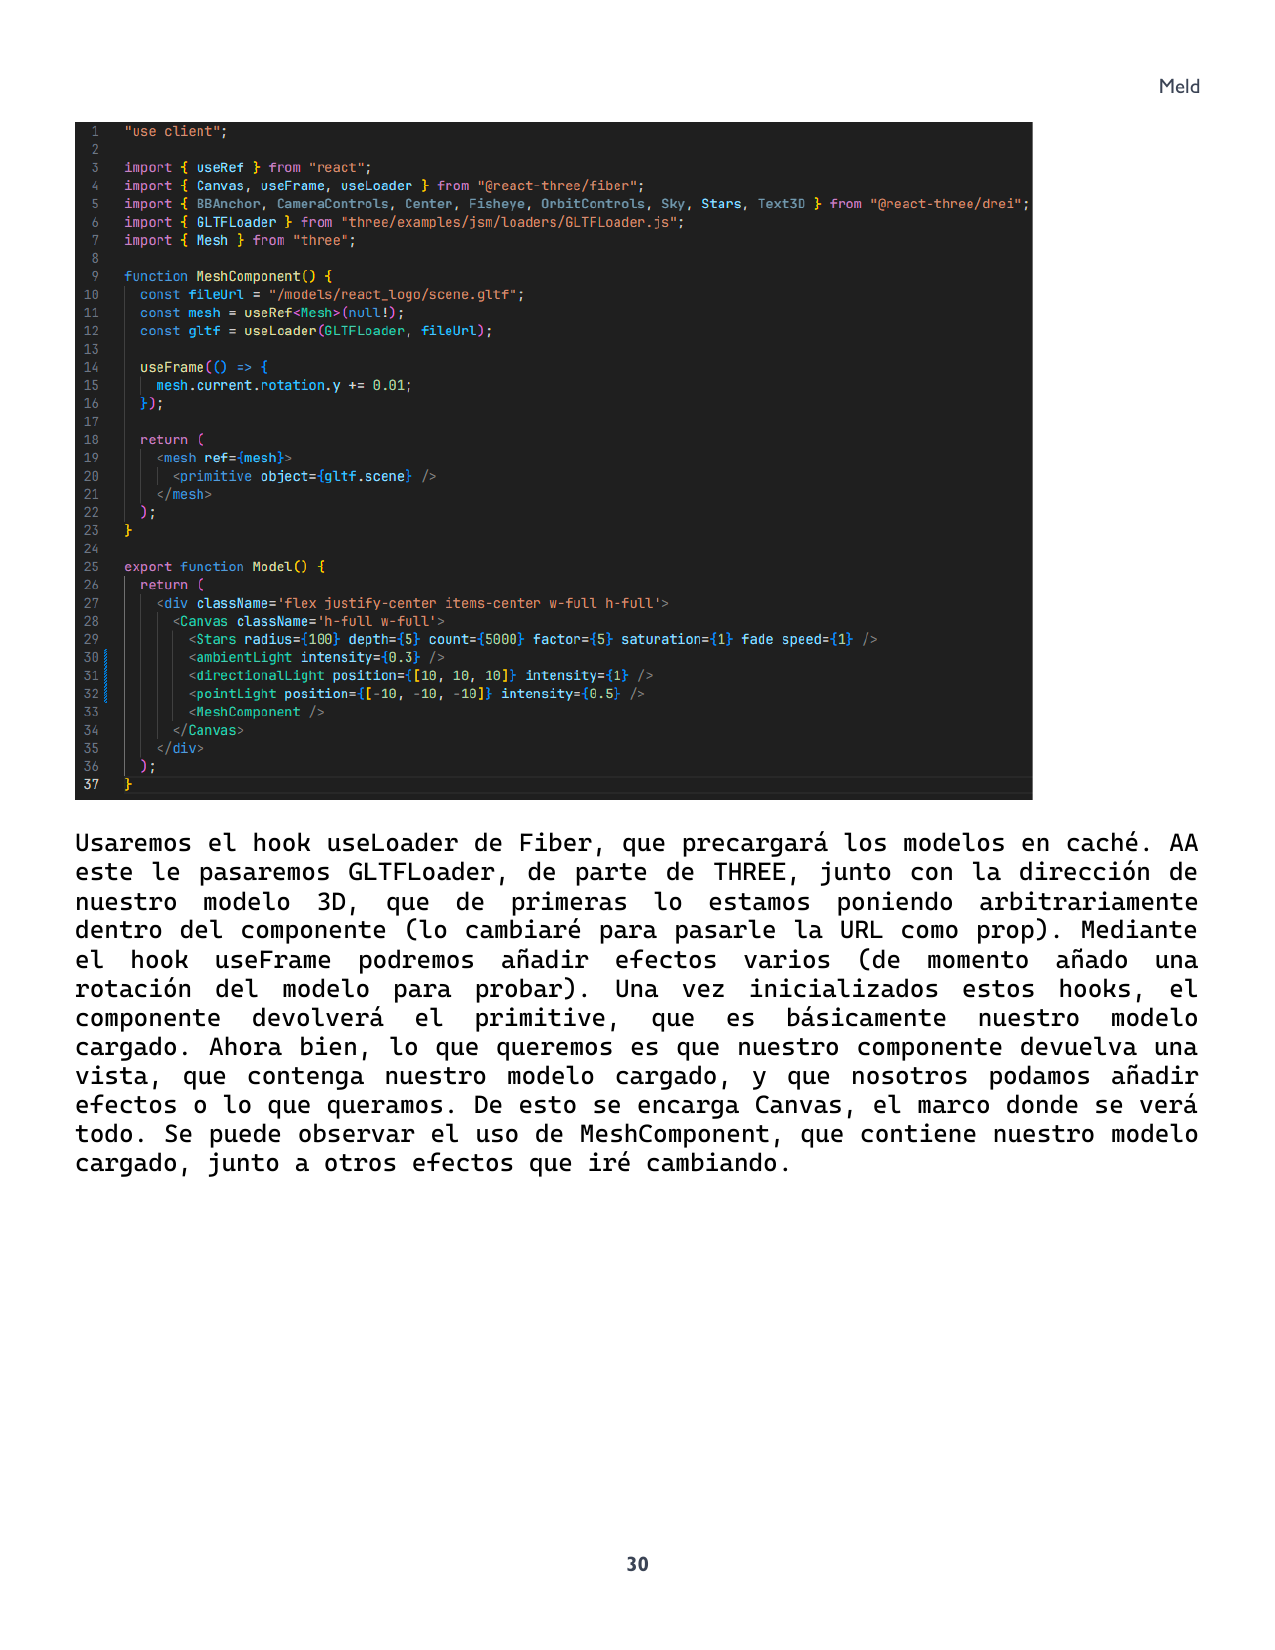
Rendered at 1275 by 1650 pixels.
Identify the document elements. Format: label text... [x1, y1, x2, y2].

text Usaremos el hook useLoader de Fiber, que precargará los modelos en caché. AA este le pasaremos GLTFLoader, de parte de THREE, junto con la dirección de nuestro modelo 3D, que de primeras lo estamos poniendo arbitrariamente dentro del componente (lo cambiaré para pasarle la URL como prop). Mediante el hook useFrame podremos añadir efectos varios (de momento añado una rotación del modelo para probar). Una vez inicializados estos hooks, el componente devolverá el primitive, que es básicamente nuestro modelo cargado. Ahora bien, lo que queremos es que nuestro componente devuelva una vista, que contenga nuestro modelo cargado, y que nosotros podamos añadir efectos o lo que queramos. De esto se encarga Canvas, el marco donde se verá todo. Se puede observar el uso de MeshComponent, que contiene nuestro modelo cargado, junto a otros efectos que iré cambiando. [75, 828, 1200, 1177]
picture [75, 122, 1033, 800]
